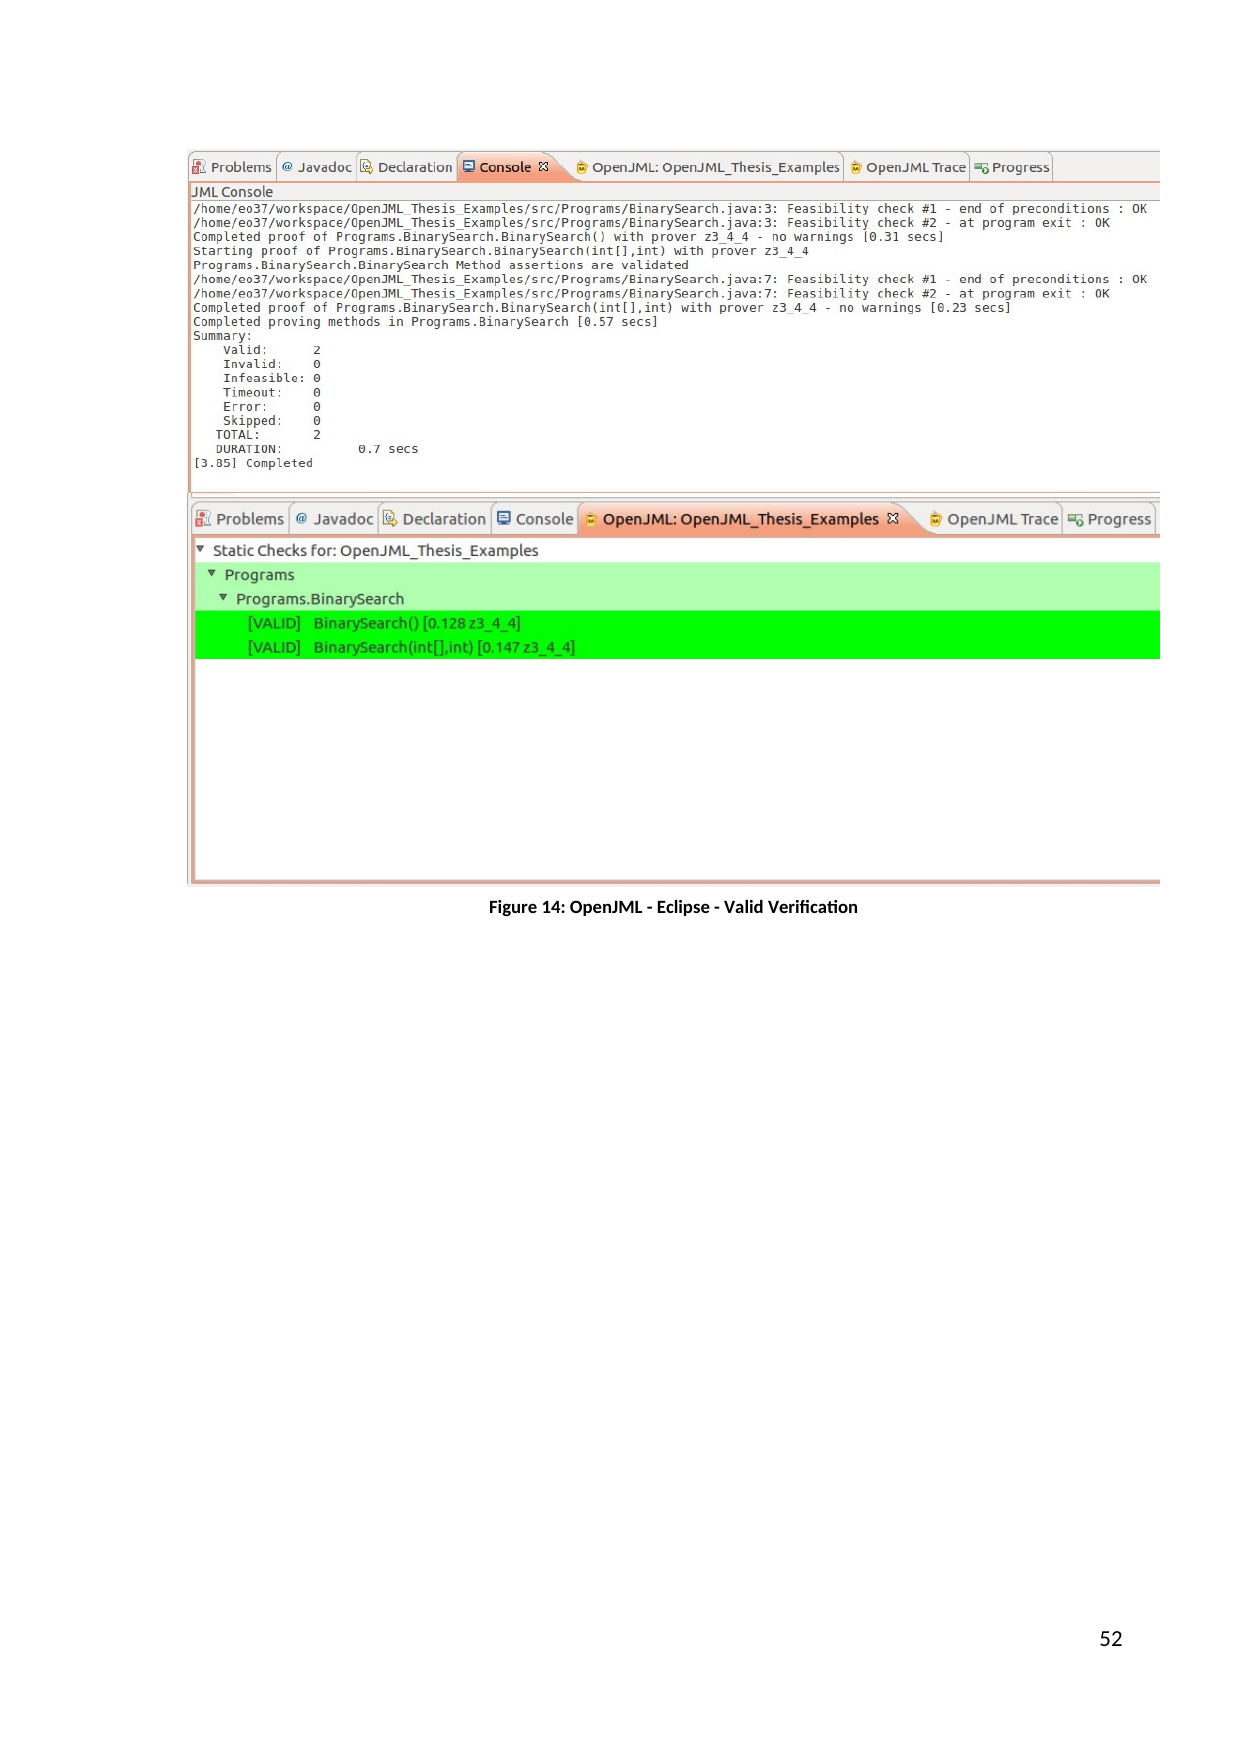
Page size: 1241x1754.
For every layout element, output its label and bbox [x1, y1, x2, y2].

picture [187, 149, 1160, 887]
